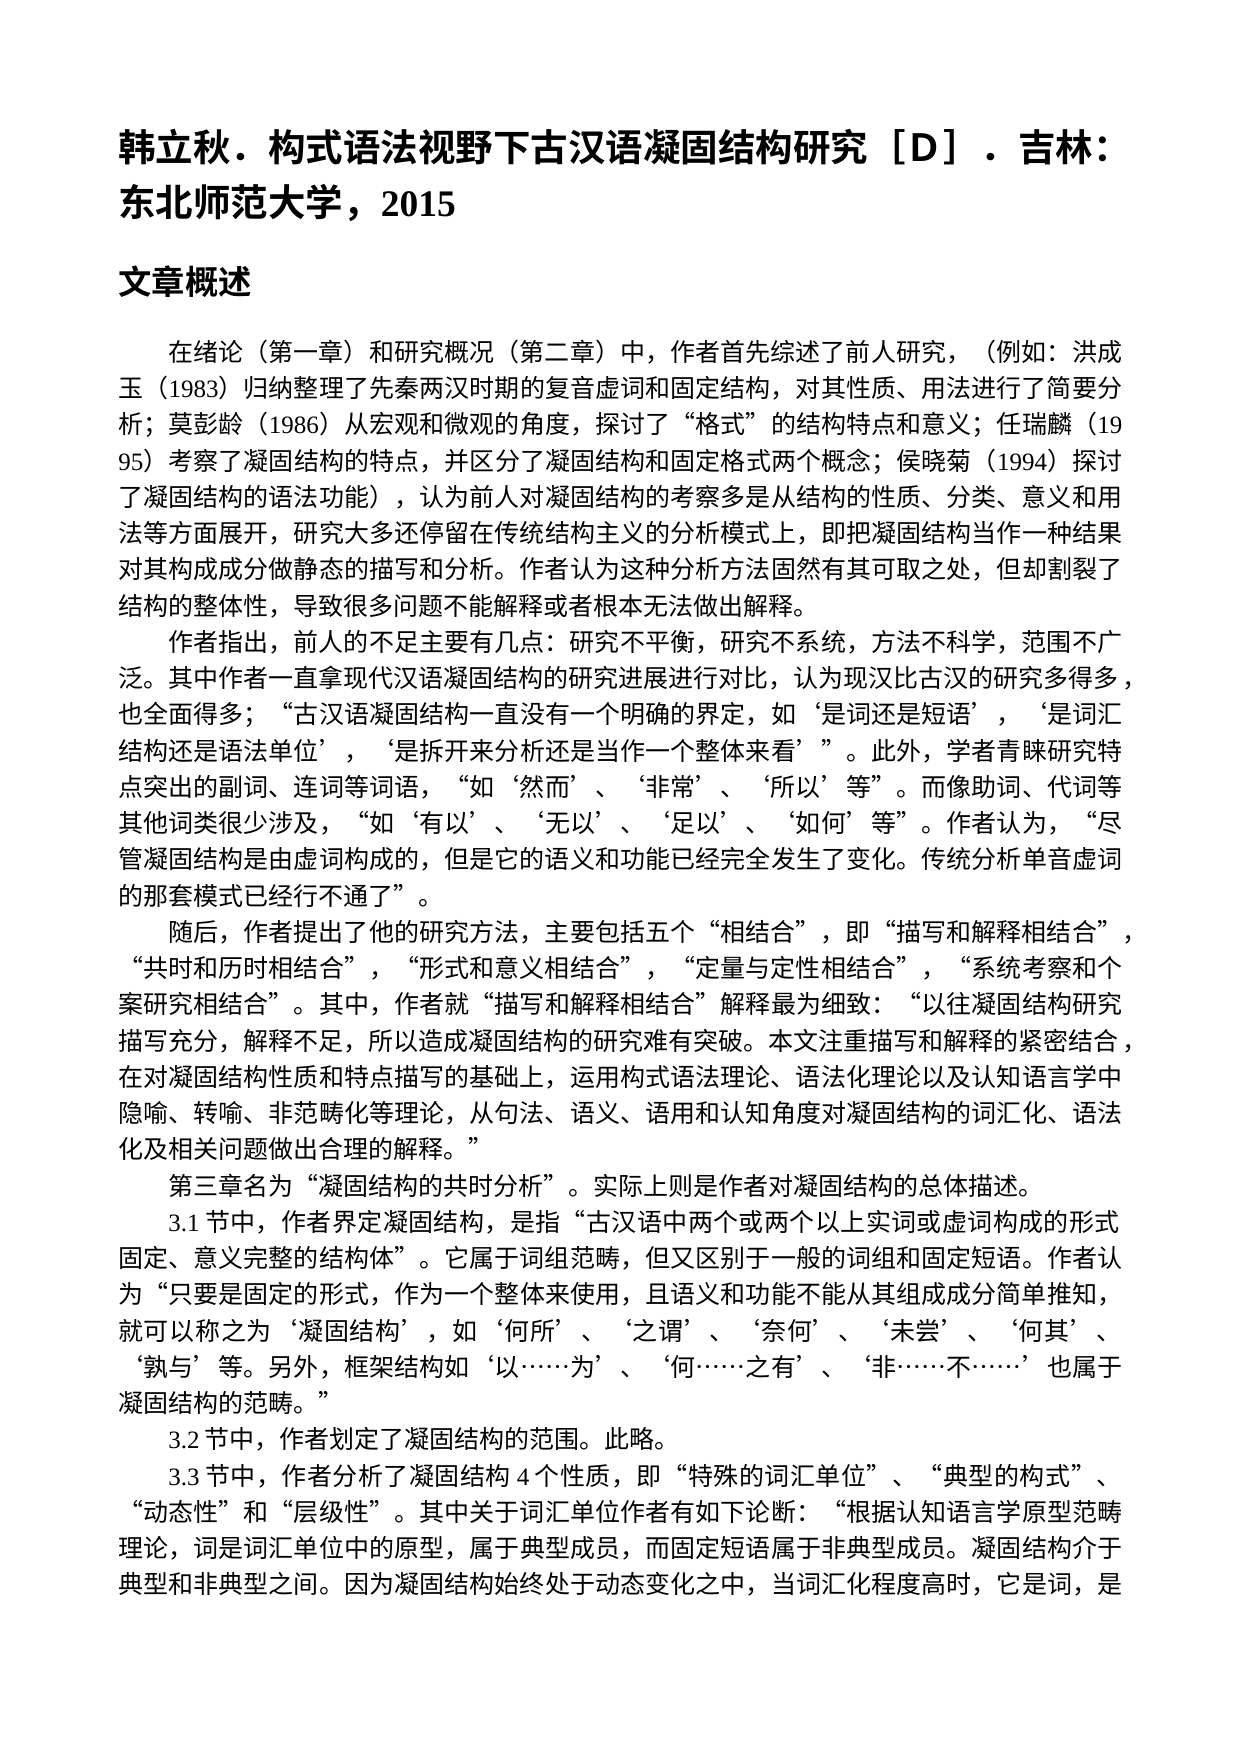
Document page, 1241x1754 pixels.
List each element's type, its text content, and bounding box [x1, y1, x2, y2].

text 在绪论（第一章）和研究概况（第二章）中，作者首先综述了前人研究，（例如：洪成玉（1983）归纳整理了先秦两汉时期的复音虚词和固定结构，对其性质、用法进行了简要分析；莫彭龄（1986）从宏观和微观的角度，探讨了“格式”的结构特点和意义；任瑞麟（1995）考察了凝固结构的特点，并区分了凝固结构和固定格式两个概念；侯晓菊（1994）探讨了凝固结构的语法功能），认为前人对凝固结构的考察多是从结构的性质、分类、意义和用法等方面展开，研究大多还停留在传统结构主义的分析模式上，即把凝固结构当作一种结果对其构成成分做静态的描写和分析。作者认为这种分析方法固然有其可取之处，但却割裂了结构的整体性，导致很多问题不能解释或者根本无法做出解释。 [118, 332, 1122, 622]
text 作者指出，前人的不足主要有几点：研究不平衡，研究不系统，方法不科学，范围不广泛。其中作者一直拿现代汉语凝固结构的研究进展进行对比，认为现汉比古汉的研究多得多，也全面得多；“古汉语凝固结构一直没有一个明确的界定，如‘是词还是短语’，‘是词汇结构还是语法单位’，‘是拆开来分析还是当作一个整体来看’”。此外，学者青睐研究特点突出的副词、连词等词语，“如‘然而’、‘非常’、‘所以’等”。而像助词、代词等其他词类很少涉及，“如‘有以’、‘无以’、‘足以’、‘如何’等”。作者认为，“尽管凝固结构是由虚词构成的，但是它的语义和功能已经完全发生了变化。传统分析单音虚词的那套模式已经行不通了”。 [118, 622, 1122, 912]
text 第三章名为“凝固结构的共时分析”。实际上则是作者对凝固结构的总体描述。 [118, 1166, 1122, 1202]
text 3.1节中，作者界定凝固结构，是指“古汉语中两个或两个以上实词或虚词构成的形式固定、意义完整的结构体”。它属于词组范畴，但又区别于一般的词组和固定短语。作者认为“只要是固定的形式，作为一个整体来使用，且语义和功能不能从其组成成分简单推知，就可以称之为‘凝固结构’，如‘何所’、‘之谓’、‘奈何’、‘未尝’、‘何其’、‘孰与’等。另外，框架结构如‘以……为’、‘何……之有’、‘非……不……’也属于凝固结构的范畴。” [118, 1202, 1122, 1420]
text 随后，作者提出了他的研究方法，主要包括五个“相结合”，即“描写和解释相结合”，“共时和历时相结合”，“形式和意义相结合”，“定量与定性相结合”，“系统考察和个案研究相结合”。其中，作者就“描写和解释相结合”解释最为细致：“以往凝固结构研究描写充分，解释不足，所以造成凝固结构的研究难有突破。本文注重描写和解释的紧密结合，在对凝固结构性质和特点描写的基础上，运用构式语法理论、语法化理论以及认知语言学中隐喻、转喻、非范畴化等理论，从句法、语义、语用和认知角度对凝固结构的词汇化、语法化及相关问题做出合理的解释。” [118, 912, 1122, 1166]
text 文章概述 [118, 255, 1122, 304]
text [118, 1456, 1122, 1601]
text 3.2节中，作者划定了凝固结构的范围。此略。 [118, 1420, 1122, 1456]
text 韩立秋．构式语法视野下古汉语凝固结构研究［Ｄ］．吉林：东北师范大学，2015 [118, 118, 1122, 227]
